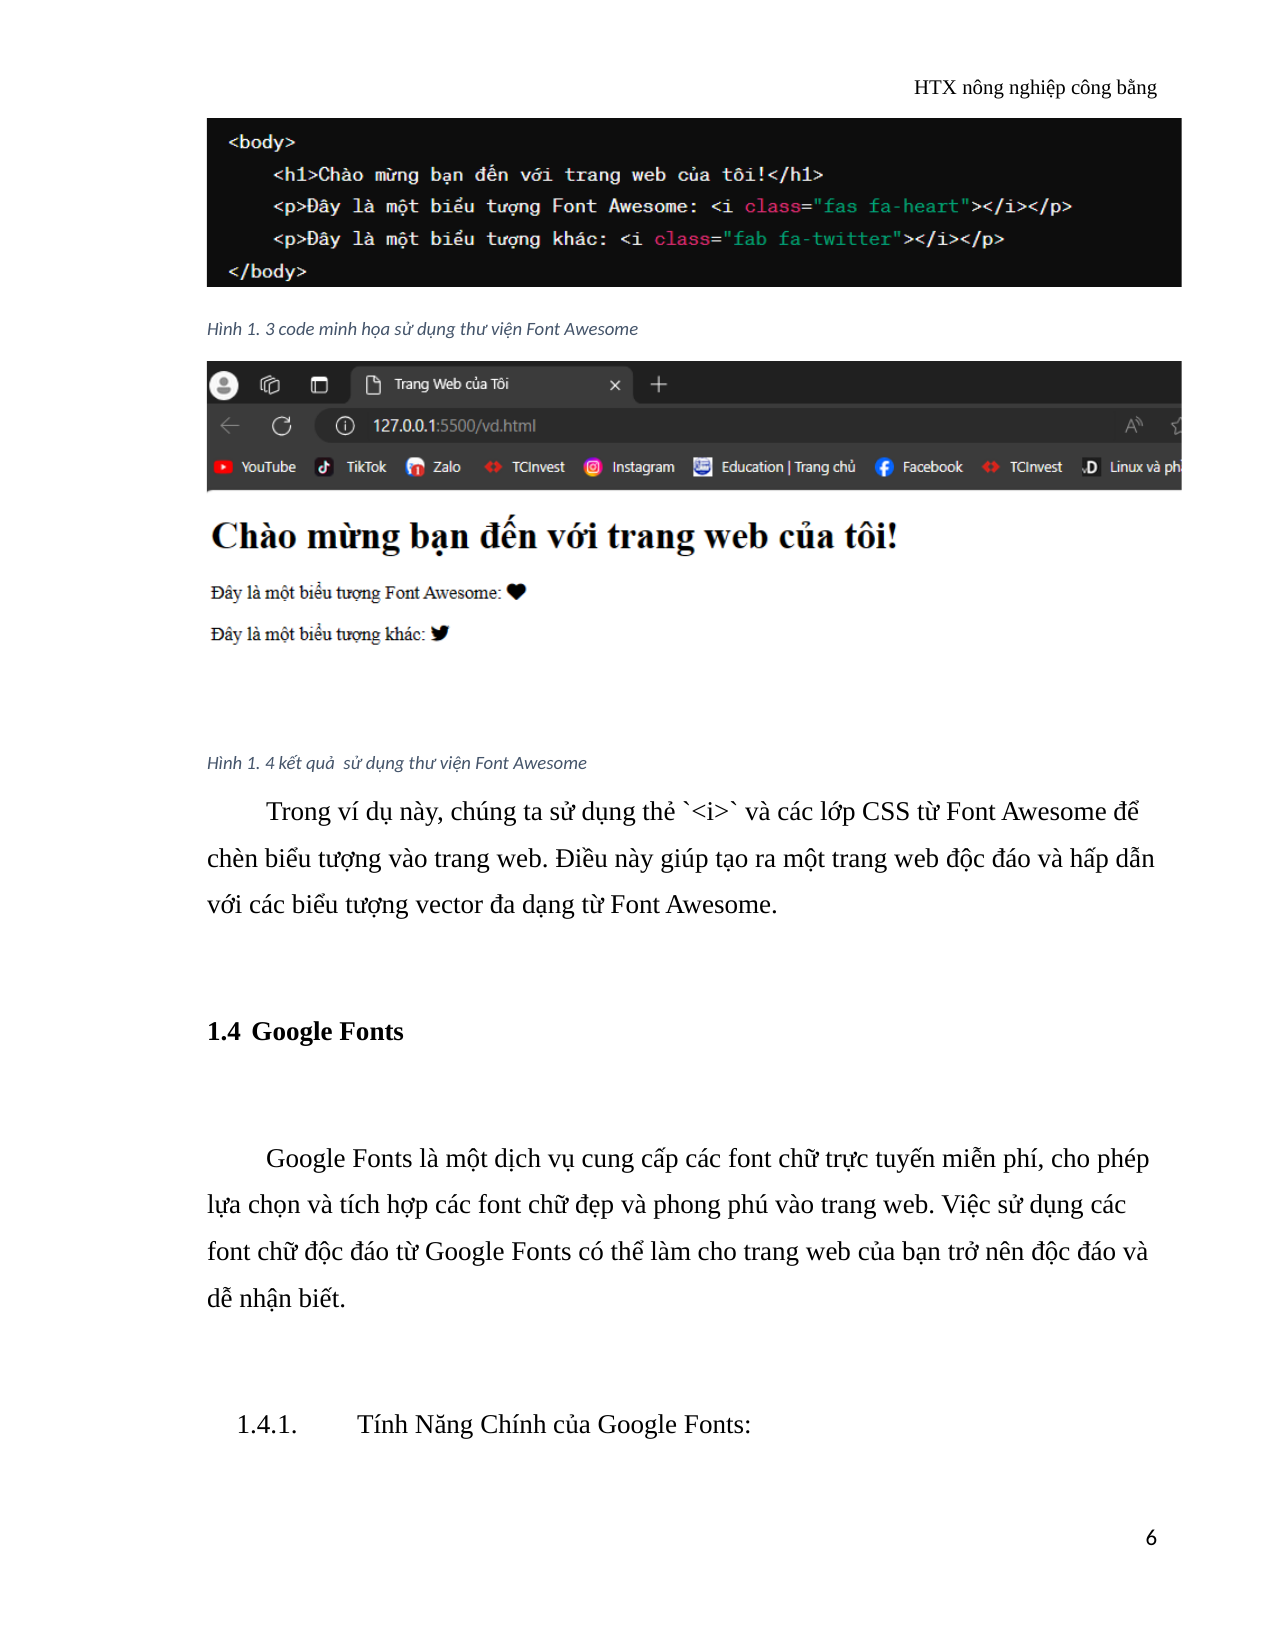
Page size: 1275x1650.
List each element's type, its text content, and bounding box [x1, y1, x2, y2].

picture [206, 118, 1182, 287]
text Google Fonts là một dịch vụ cung cấp các font chữ trực tuyến miễn phí, cho phép lựa chọn và tích hợp các font chữ đẹp và phong phú vào trang web. Việc sử dụng các font chữ độc đáo từ Google Fonts có thể làm cho trang web của bạn trở nên độc đáo và dễ nhận biết. [207, 1142, 1157, 1313]
text Trong ví dụ này, chúng ta sử dụng thẻ `<i>` và các lớp CSS từ Font Awesome để chèn biểu tượng vào trang web. Điều này giúp tạo ra một trang web độc đáo và hấp dẫn với các biểu tượng vector đa dạng từ Font Awesome. [207, 795, 1157, 919]
picture [206, 361, 1182, 721]
list Google Fonts [207, 1015, 1157, 1046]
list Tính Năng Chính của Google Fonts: [236, 1408, 1157, 1439]
